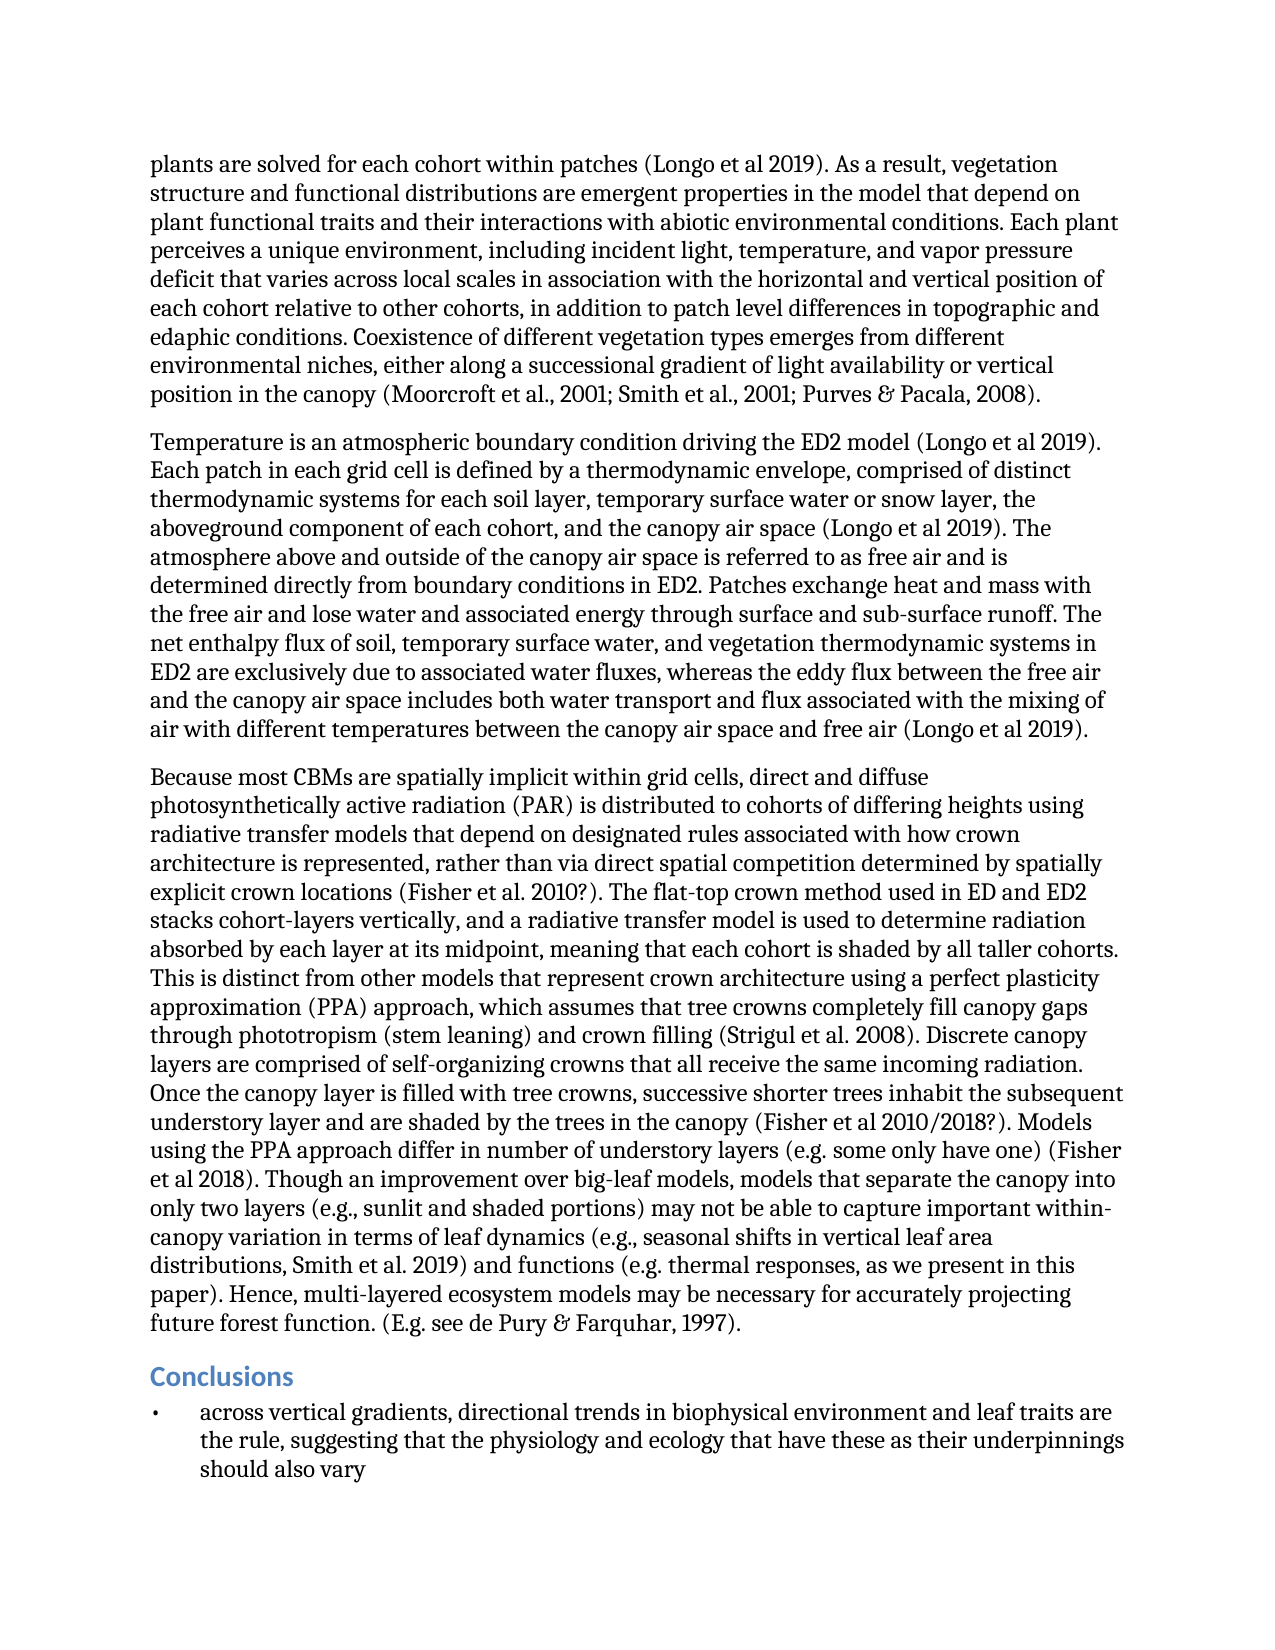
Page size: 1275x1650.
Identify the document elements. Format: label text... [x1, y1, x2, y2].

list across vertical gradients, directional trends in biophysical environment and leaf traits are the rule, suggesting that the physiology and ecology that have these as their underpinnings should also vary [150, 1398, 1125, 1484]
text Because most CBMs are spatially implicit within grid cells, direct and diffuse photosynthetically active radiation (PAR) is distributed to cohorts of differing heights using radiative transfer models that depend on designated rules associated with how crown architecture is represented, rather than via direct spatial competition determined by spatially explicit crown locations (Fisher et al. 2010?). The flat-top crown method used in ED and ED2 stacks cohort-layers vertically, and a radiative transfer model is used to determine radiation absorbed by each layer at its midpoint, meaning that each cohort is shaded by all taller cohorts. This is distinct from other models that represent crown architecture using a perfect plasticity approximation (PPA) approach, which assumes that tree crowns completely fill canopy gaps through phototropism (stem leaning) and crown filling (Strigul et al. 2008). Discrete canopy layers are comprised of self-organizing crowns that all receive the same incoming radiation. Once the canopy layer is filled with tree crowns, successive shorter trees inhabit the subsequent understory layer and are shaded by the trees in the canopy (Fisher et al 2010/2018?). Models using the PPA approach differ in number of understory layers (e.g. some only have one) (Fisher et al 2018). Though an improvement over big-leaf models, models that separate the canopy into only two layers (e.g., sunlit and shaded portions) may not be able to capture important within-canopy variation in terms of leaf dynamics (e.g., seasonal shifts in vertical leaf area distributions, Smith et al. 2019) and functions (e.g. thermal responses, as we present in this paper). Hence, multi-layered ecosystem models may be necessary for accurately projecting future forest function. (E.g. see de Pury & Farquhar, 1997). [150, 762, 1125, 1337]
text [150, 150, 1125, 409]
text Temperature is an atmospheric boundary condition driving the ED2 model (Longo et al 2019). Each patch in each grid cell is defined by a thermodynamic envelope, comprised of distinct thermodynamic systems for each soil layer, temporary surface water or snow layer, the aboveground component of each cohort, and the canopy air space (Longo et al 2019). The atmosphere above and outside of the canopy air space is referred to as free air and is determined directly from boundary conditions in ED2. Patches exchange heat and mass with the free air and lose water and associated energy through surface and sub-surface runoff. The net enthalpy flux of soil, temporary surface water, and vegetation thermodynamic systems in ED2 are exclusively due to associated water fluxes, whereas the eddy flux between the free air and the canopy air space includes both water transport and flux associated with the mixing of air with different temperatures between the canopy air space and free air (Longo et al 2019). [150, 427, 1125, 744]
subtitle Conclusions [150, 1358, 1125, 1394]
